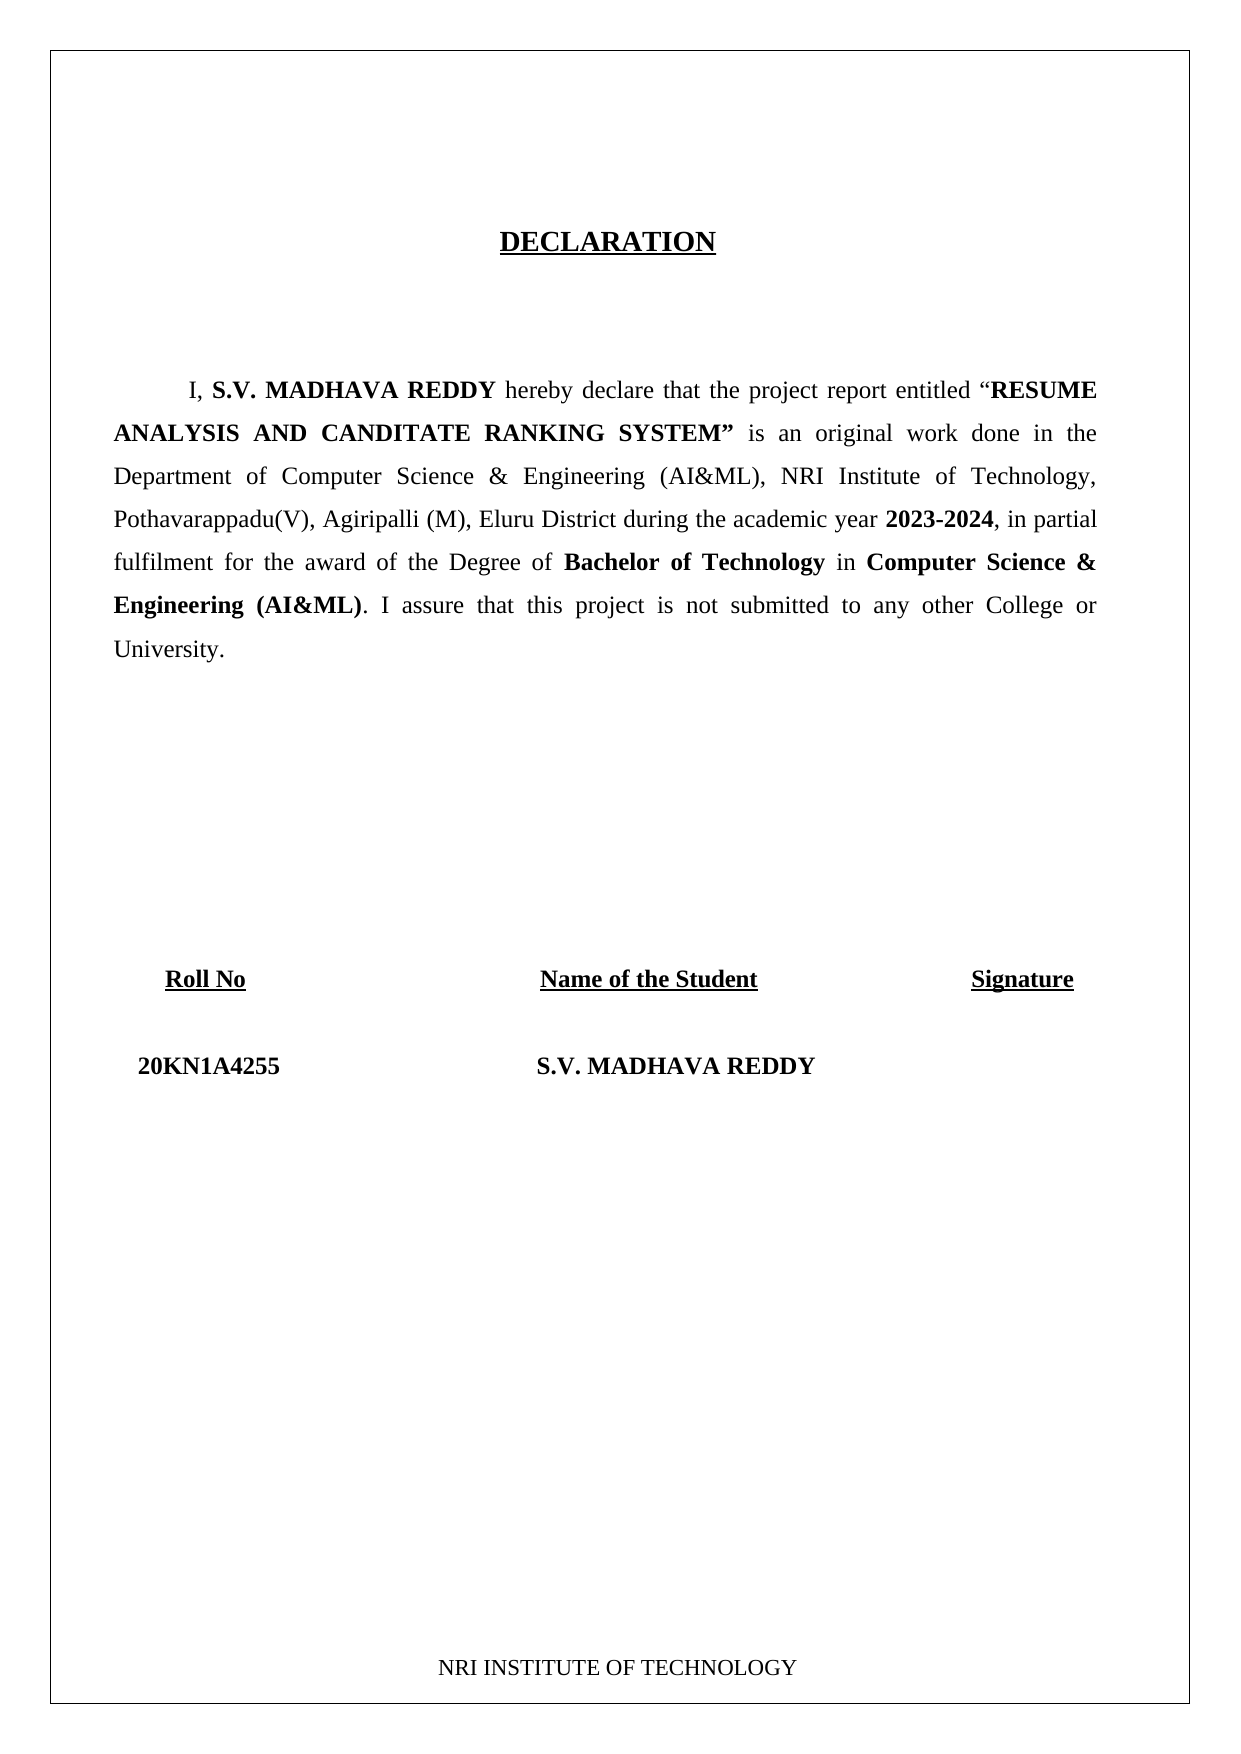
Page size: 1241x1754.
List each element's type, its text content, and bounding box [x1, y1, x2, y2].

text Roll No Name of the Student Signature [165, 964, 1151, 993]
subtitle DECLARATION [264, 224, 951, 258]
text 20KN1A4255 S.V. MADHAVA REDDY [138, 1051, 1151, 1079]
text I, S.V. MADHAVA REDDY hereby declare that the project report entitled “RESUME ANALYSIS AND CANDITATE RANKING SYSTEM” is an original work done in the Department of Computer Science & Engineering (AI&ML), NRI Institute of Technology, Pothavarappadu(V), Agiripalli (M), Eluru District during the academic year 2023-2024, in partial fulfilment for the award of the Degree of Bachelor of Technology in Computer Science & Engineering (AI&ML). I assure that this project is not submitted to any other College or University. [113, 375, 1097, 662]
